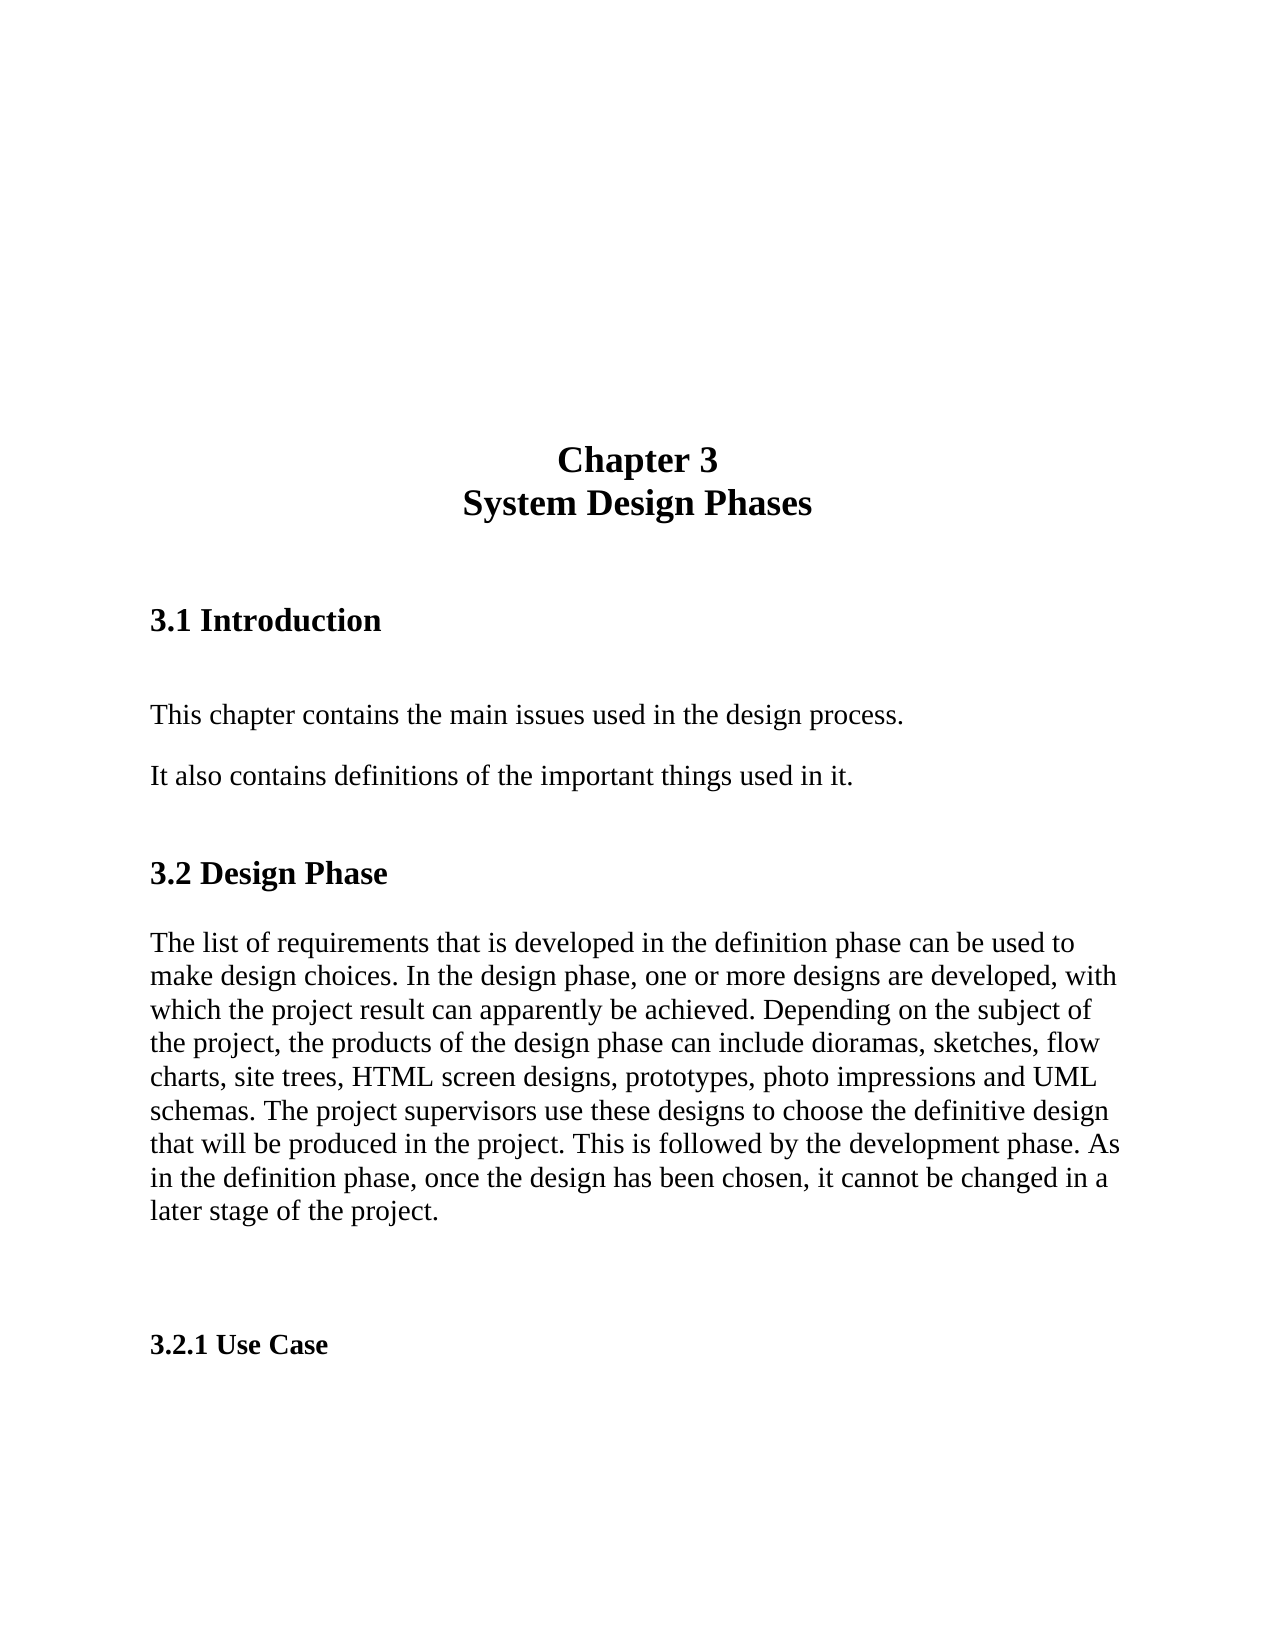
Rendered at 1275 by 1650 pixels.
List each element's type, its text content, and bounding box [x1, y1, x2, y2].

text It also contains definitions of the important things used in it. [150, 758, 1144, 792]
text Chapter 3 [150, 437, 1125, 481]
text The list of requirements that is developed in the definition phase can be used to make design choices. In the design phase, one or more designs are developed, with which the project result can apparently be achieved. Depending on the subject of the project, the products of the design phase can include dioramas, sketches, flow charts, site trees, HTML screen designs, prototypes, photo impressions and UML schemas. The project supervisors use these designs to choose the definitive design that will be produced in the project. This is followed by the development phase. As in the definition phase, once the design has been chosen, it cannot be changed in a later stage of the project. [150, 925, 1125, 1227]
text 3.2 Design Phase [150, 853, 1125, 891]
text 3.2.1 Use Case [150, 1327, 1125, 1361]
text 3.1 Introduction [150, 600, 1125, 639]
text This chapter contains the main issues used in the design process. [150, 697, 1144, 731]
text System Design Phases [150, 481, 1125, 524]
